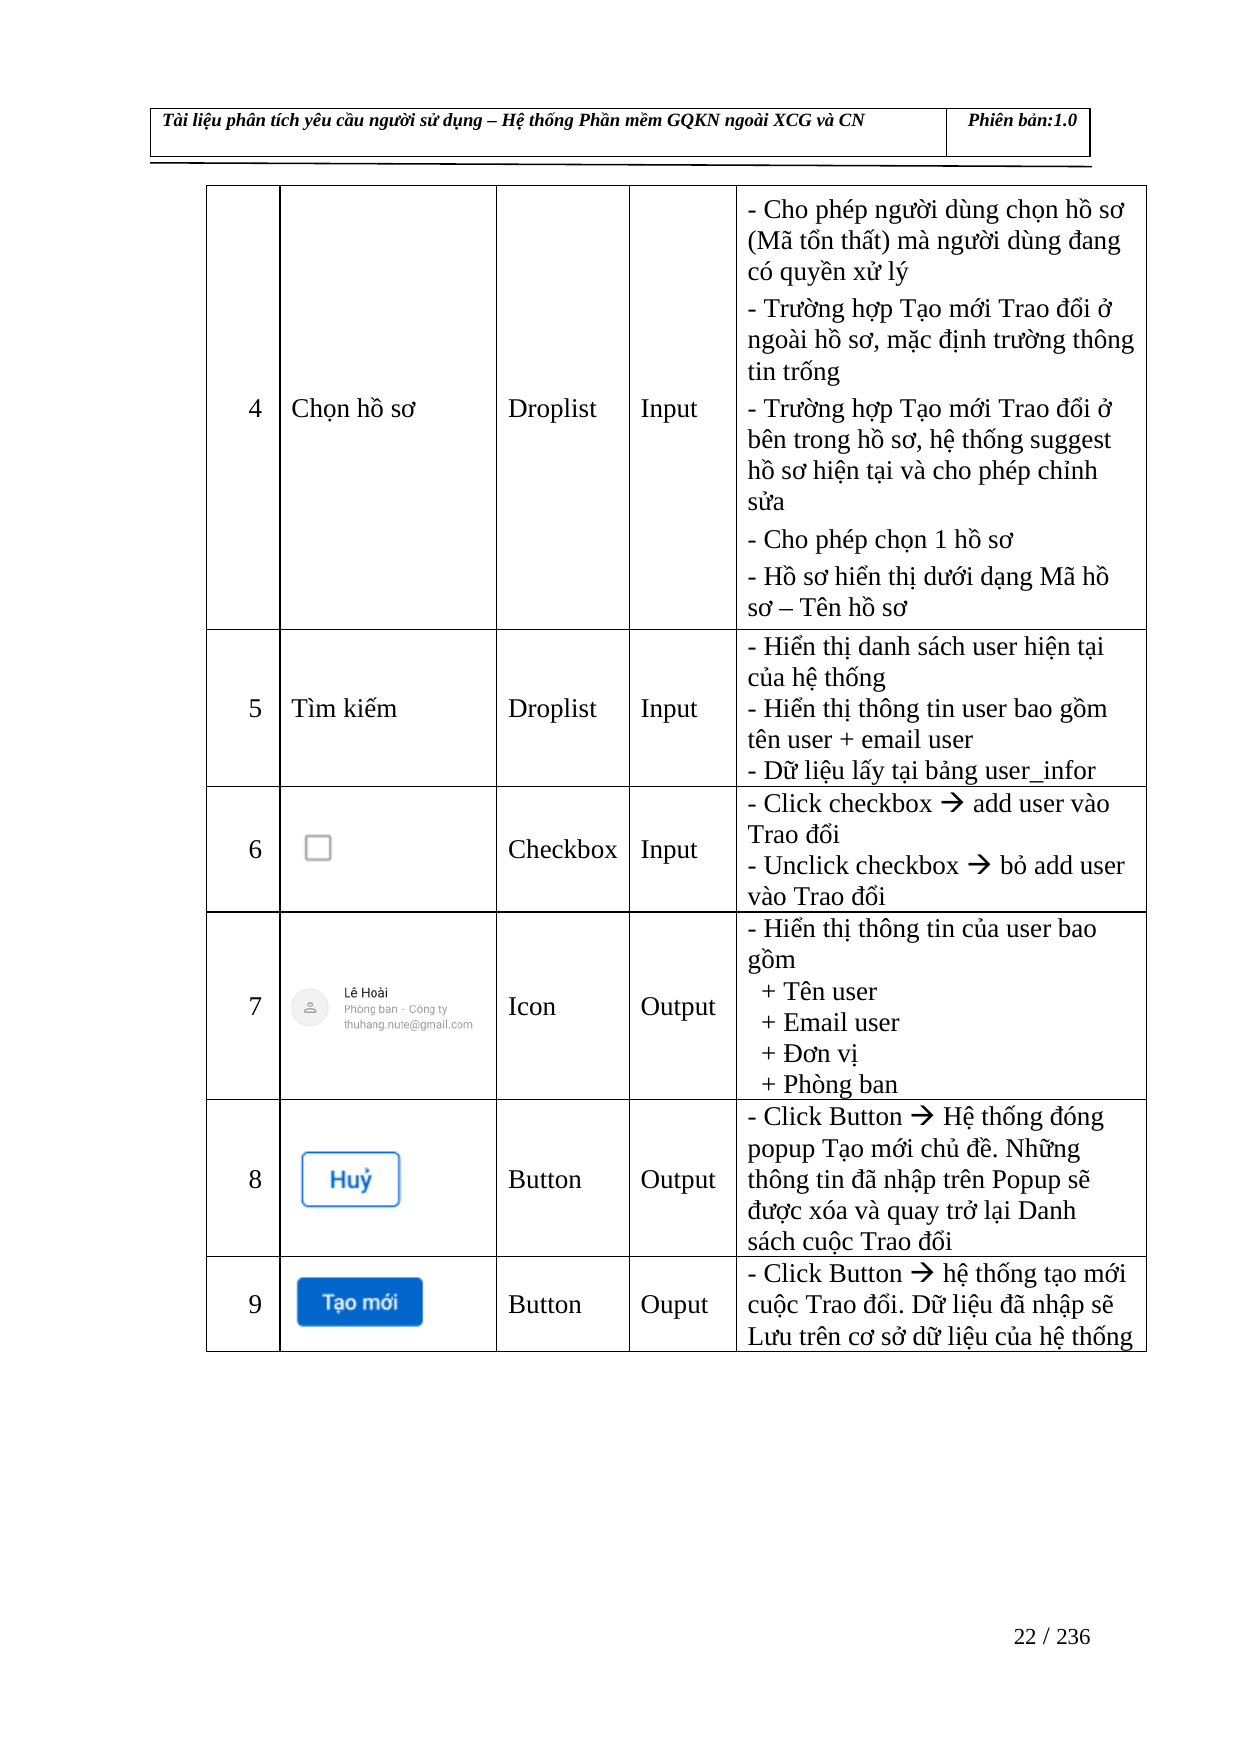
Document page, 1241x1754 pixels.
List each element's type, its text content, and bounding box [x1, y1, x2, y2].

table_cell Output [630, 1100, 736, 1256]
table_cell [207, 630, 279, 786]
table_cell Chọn hồ sơ [281, 186, 496, 629]
table_cell Button [497, 1257, 629, 1351]
table_cell - Cho phép người dùng chọn hồ sơ (Mã tổn thất) mà người dùng đang có quyền xử lý - Trường hợp Tạo mới Trao đổi ở ngoài hồ sơ, mặc định trường thông tin trống - Trường hợp Tạo mới Trao đổi ở bên trong hồ sơ, hệ thống suggest hồ sơ hiện tại và cho phép chỉnh sửa - Cho phép chọn 1 hồ sơ - Hồ sơ hiển thị dưới dạng Mã hồ sơ – Tên hồ sơ [737, 186, 1146, 629]
table_cell Output [630, 913, 736, 1099]
table_cell Checkbox [497, 787, 629, 911]
table_cell [281, 1257, 496, 1351]
picture [291, 1144, 414, 1212]
picture [291, 1273, 431, 1335]
table_cell - Click Button hệ thống tạo mới cuộc Trao đổi. Dữ liệu đã nhập sẽ Lưu trên cơ sở dữ liệu của hệ thống [737, 1257, 1146, 1351]
table_cell Input [630, 787, 736, 911]
table_cell Input [630, 186, 736, 629]
table_cell Ouput [630, 1257, 736, 1351]
table_cell Tìm kiếm [281, 630, 496, 786]
table_cell Icon [497, 913, 629, 1099]
table_cell Button [497, 1100, 629, 1256]
picture [291, 974, 486, 1037]
table_cell - Hiển thị danh sách user hiện tại của hệ thống - Hiển thị thông tin user bao gồm tên user + email user - Dữ liệu lấy tại bảng user_infor [737, 630, 1146, 786]
table_cell - Click checkbox add user vào Trao đổi - Unclick checkbox bỏ add user vào Trao đổi [737, 787, 1146, 911]
table_cell [207, 186, 279, 629]
table_cell Droplist [497, 186, 629, 629]
table_cell - Click Button Hệ thống đóng popup Tạo mới chủ đề. Những thông tin đã nhập trên Popup sẽ được xóa và quay trở lại Danh sách cuộc Trao đổi [737, 1100, 1146, 1256]
table_cell [207, 1257, 279, 1351]
table_cell [281, 787, 496, 911]
table_cell Droplist [497, 630, 629, 786]
picture [291, 827, 339, 871]
table_cell - Hiển thị thông tin của user bao gồm + Tên user + Email user + Đơn vị + Phòng ban [737, 913, 1146, 1099]
table_cell Input [630, 630, 736, 786]
table_cell [281, 913, 496, 1099]
table_cell [207, 913, 279, 1099]
table_cell [207, 1100, 279, 1256]
table_cell [281, 1100, 496, 1256]
table_cell [207, 787, 279, 911]
